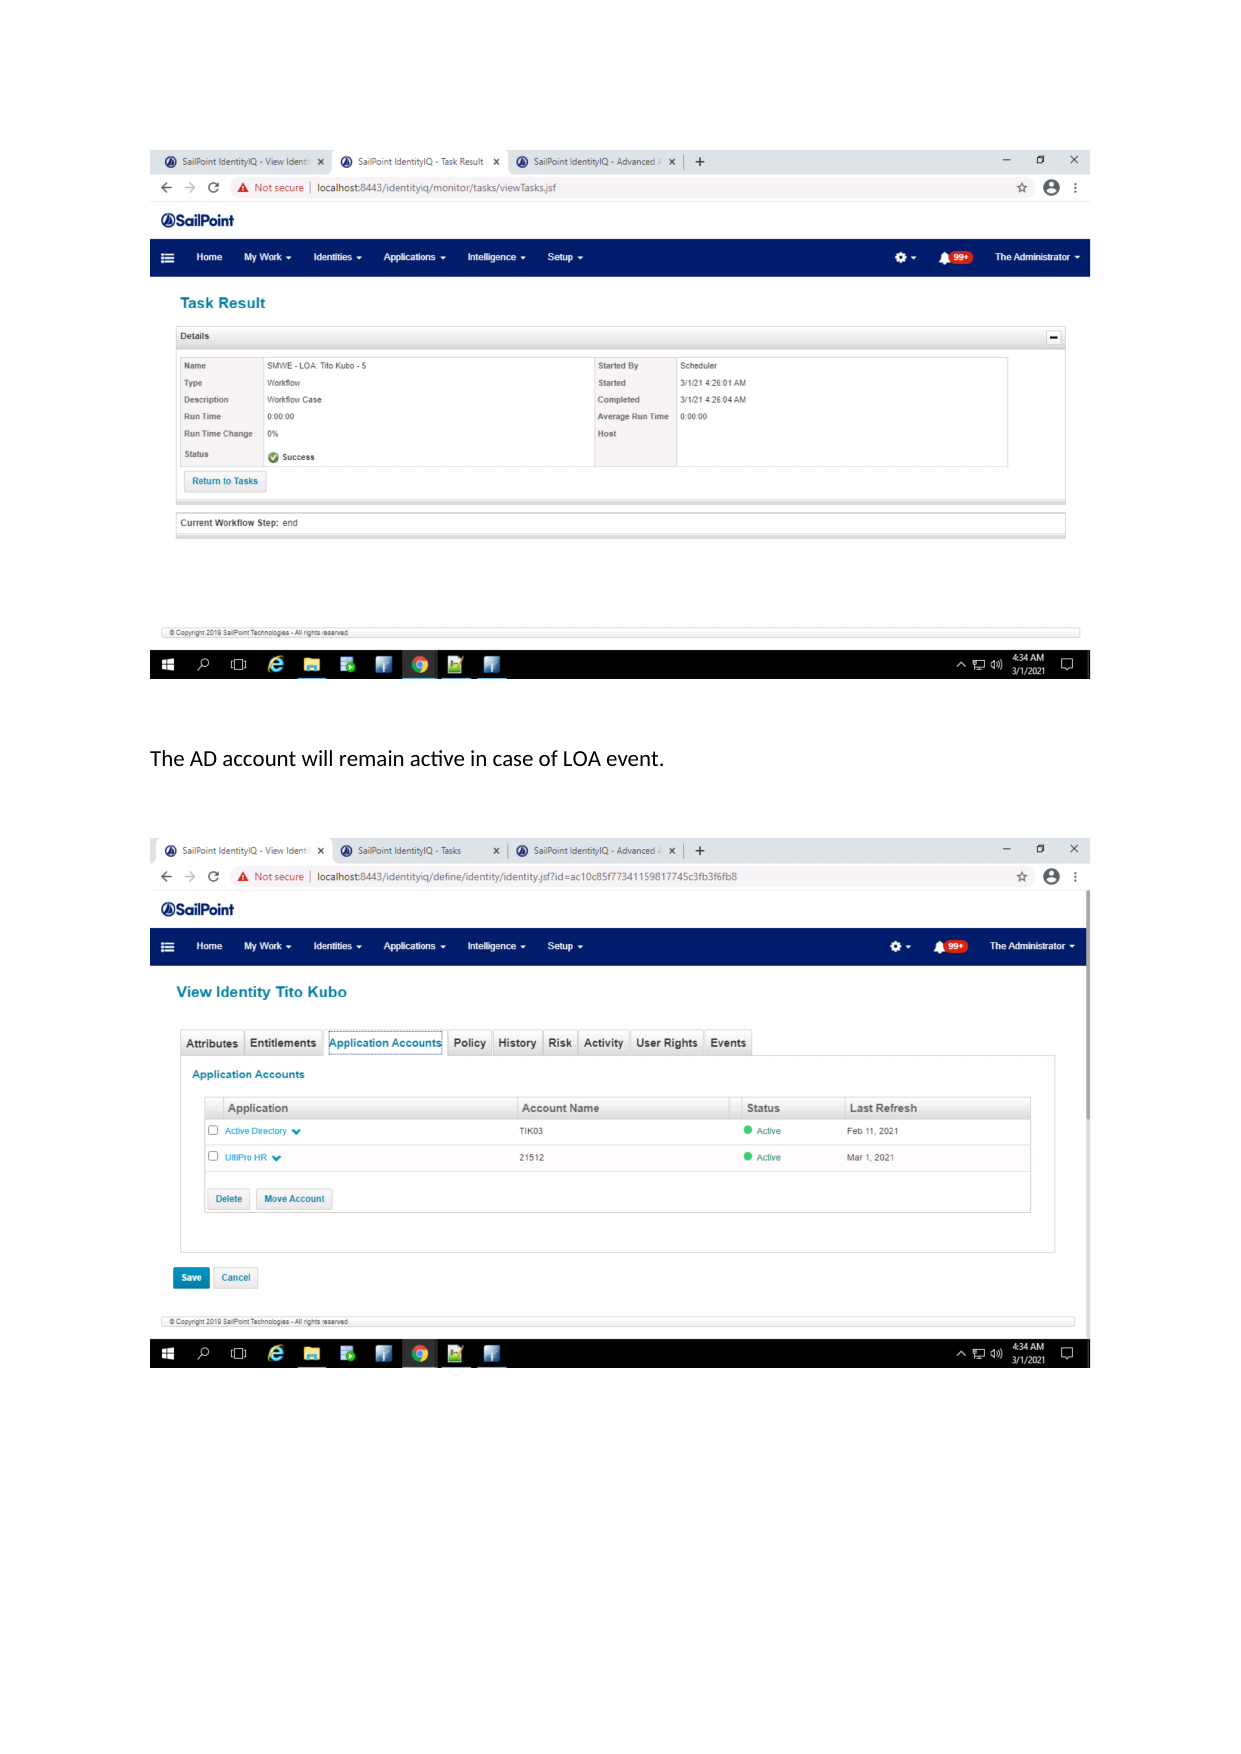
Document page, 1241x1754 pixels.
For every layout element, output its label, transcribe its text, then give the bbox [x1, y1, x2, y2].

picture [150, 150, 1091, 679]
text The AD account will remain active in case of LOA event. [150, 744, 1090, 773]
picture [150, 838, 1091, 1368]
